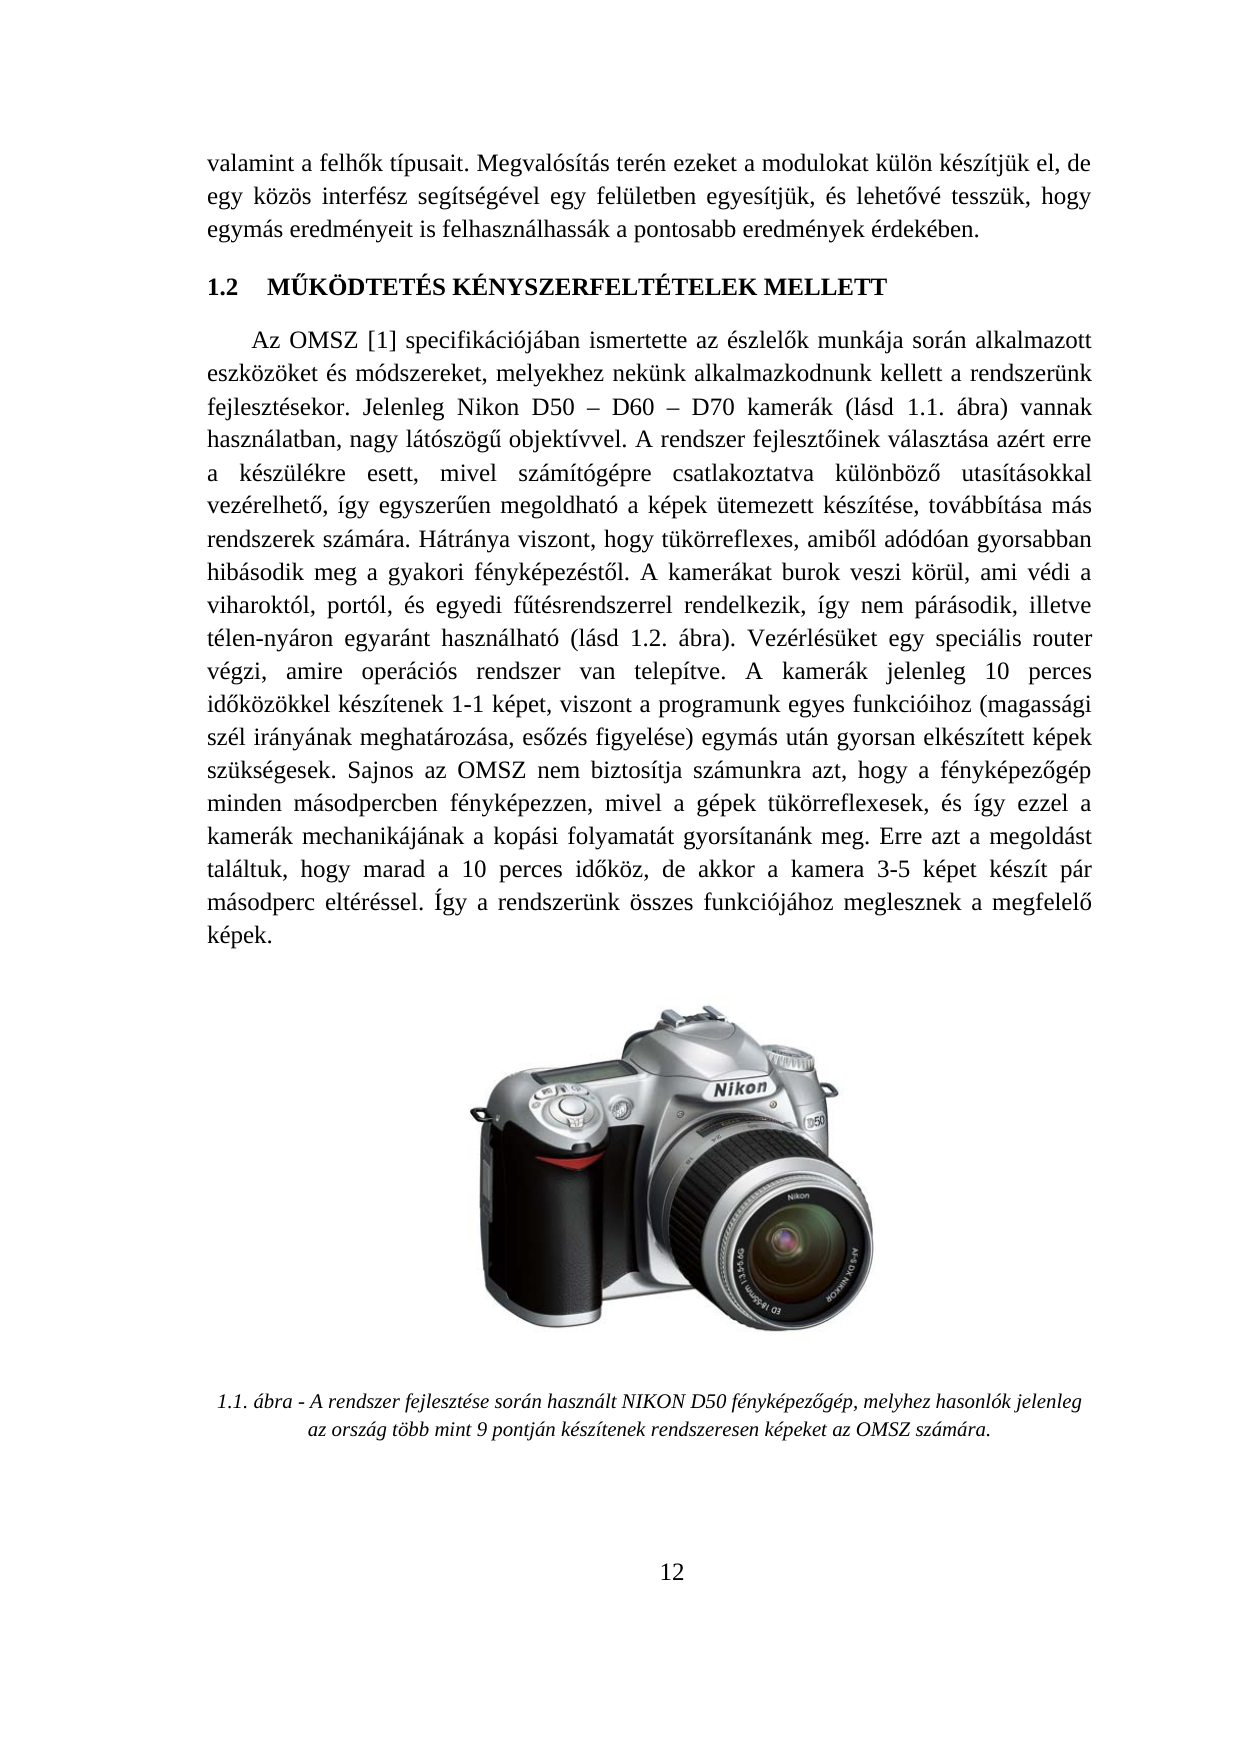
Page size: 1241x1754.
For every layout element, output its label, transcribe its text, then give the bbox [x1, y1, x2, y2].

text Az OMSZ specifikációjában ismertette az észlelők munkája során alkalmazott eszközöket és módszereket, melyekhez nekünk alkalmazkodnunk kellett a rendszerünk fejlesztésekor. Jelenleg Nikon D50 – D60 – D70 kamerák (lásd 1.1. ábra) vannak használatban, nagy látószögű objektívvel. A rendszer fejlesztőinek választása azért erre a készülékre esett, mivel számítógépre csatlakoztatva különböző utasításokkal vezérelhető, így egyszerűen megoldható a képek ütemezett készítése, továbbítása más rendszerek számára. Hátránya viszont, hogy tükörreflexes, amiből adódóan gyorsabban hibásodik meg a gyakori fényképezéstől. A kamerákat burok veszi körül, ami védi a viharoktól, portól, és egyedi fűtésrendszerrel rendelkezik, így nem párásodik, illetve télen-nyáron egyaránt használható (lásd 1.2. ábra). Vezérlésüket egy speciális router végzi, amire operációs rendszer van telepítve. A kamerák jelenleg 10 perces időközökkel készítenek 1-1 képet, viszont a programunk egyes funkcióihoz (magassági szél irányának meghatározása, esőzés figyelése) egymás után gyorsan elkészített képek szükségesek. Sajnos az OMSZ nem biztosítja számunkra azt, hogy a fényképezőgép minden másodpercben fényképezzen, mivel a gépek tükörreflexesek, és így ezzel a kamerák mechanikájának a kopási folyamatát gyorsítanánk meg. Erre azt a megoldást találtuk, hogy marad a 10 perces időköz, de akkor a kamera 3-5 képet készít pár másodperc eltéréssel. Így a rendszerünk összes funkciójához meglesznek a megfelelő képek. [207, 326, 1092, 949]
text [207, 148, 1092, 242]
subtitle Működtetés kényszerfeltételek mellett [207, 272, 1092, 301]
text 1.1. ábra - A rendszer fejlesztése során használt NIKON D50 fényképezőgép, melyhez hasonlók jelenleg az ország több mint 9 pontján készítenek rendszeresen képeket az OMSZ számára. [207, 1389, 1092, 1441]
picture [468, 965, 876, 1373]
